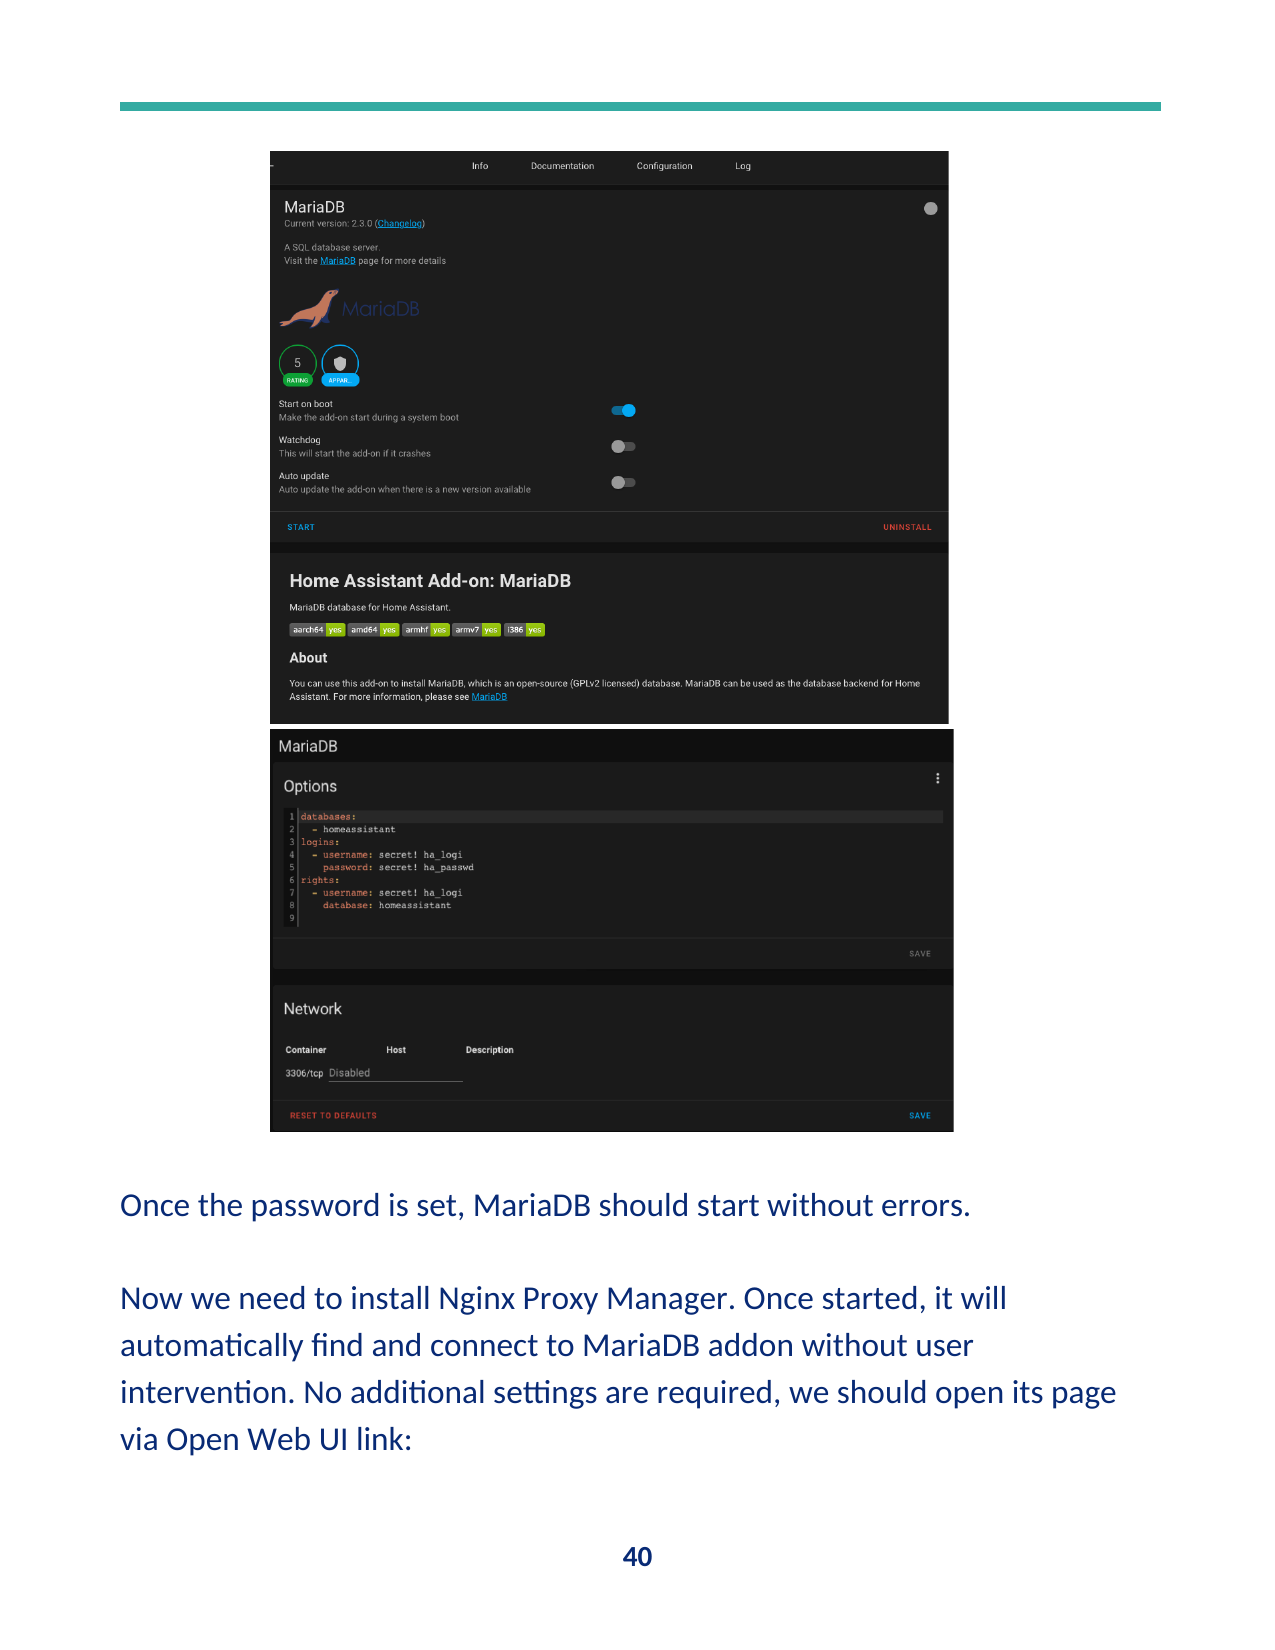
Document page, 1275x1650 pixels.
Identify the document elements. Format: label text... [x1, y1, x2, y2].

text Once the password is set, MariaDB should start without errors. [120, 1184, 1155, 1224]
text Now we need to install Nginx Proxy Manager. Once started, it will automatically find and connect to MariaDB addon without user intervention. No additional settings are required, we should open its page via Open Web UI link: [120, 1277, 1155, 1458]
picture [270, 729, 954, 1132]
picture [270, 151, 949, 724]
